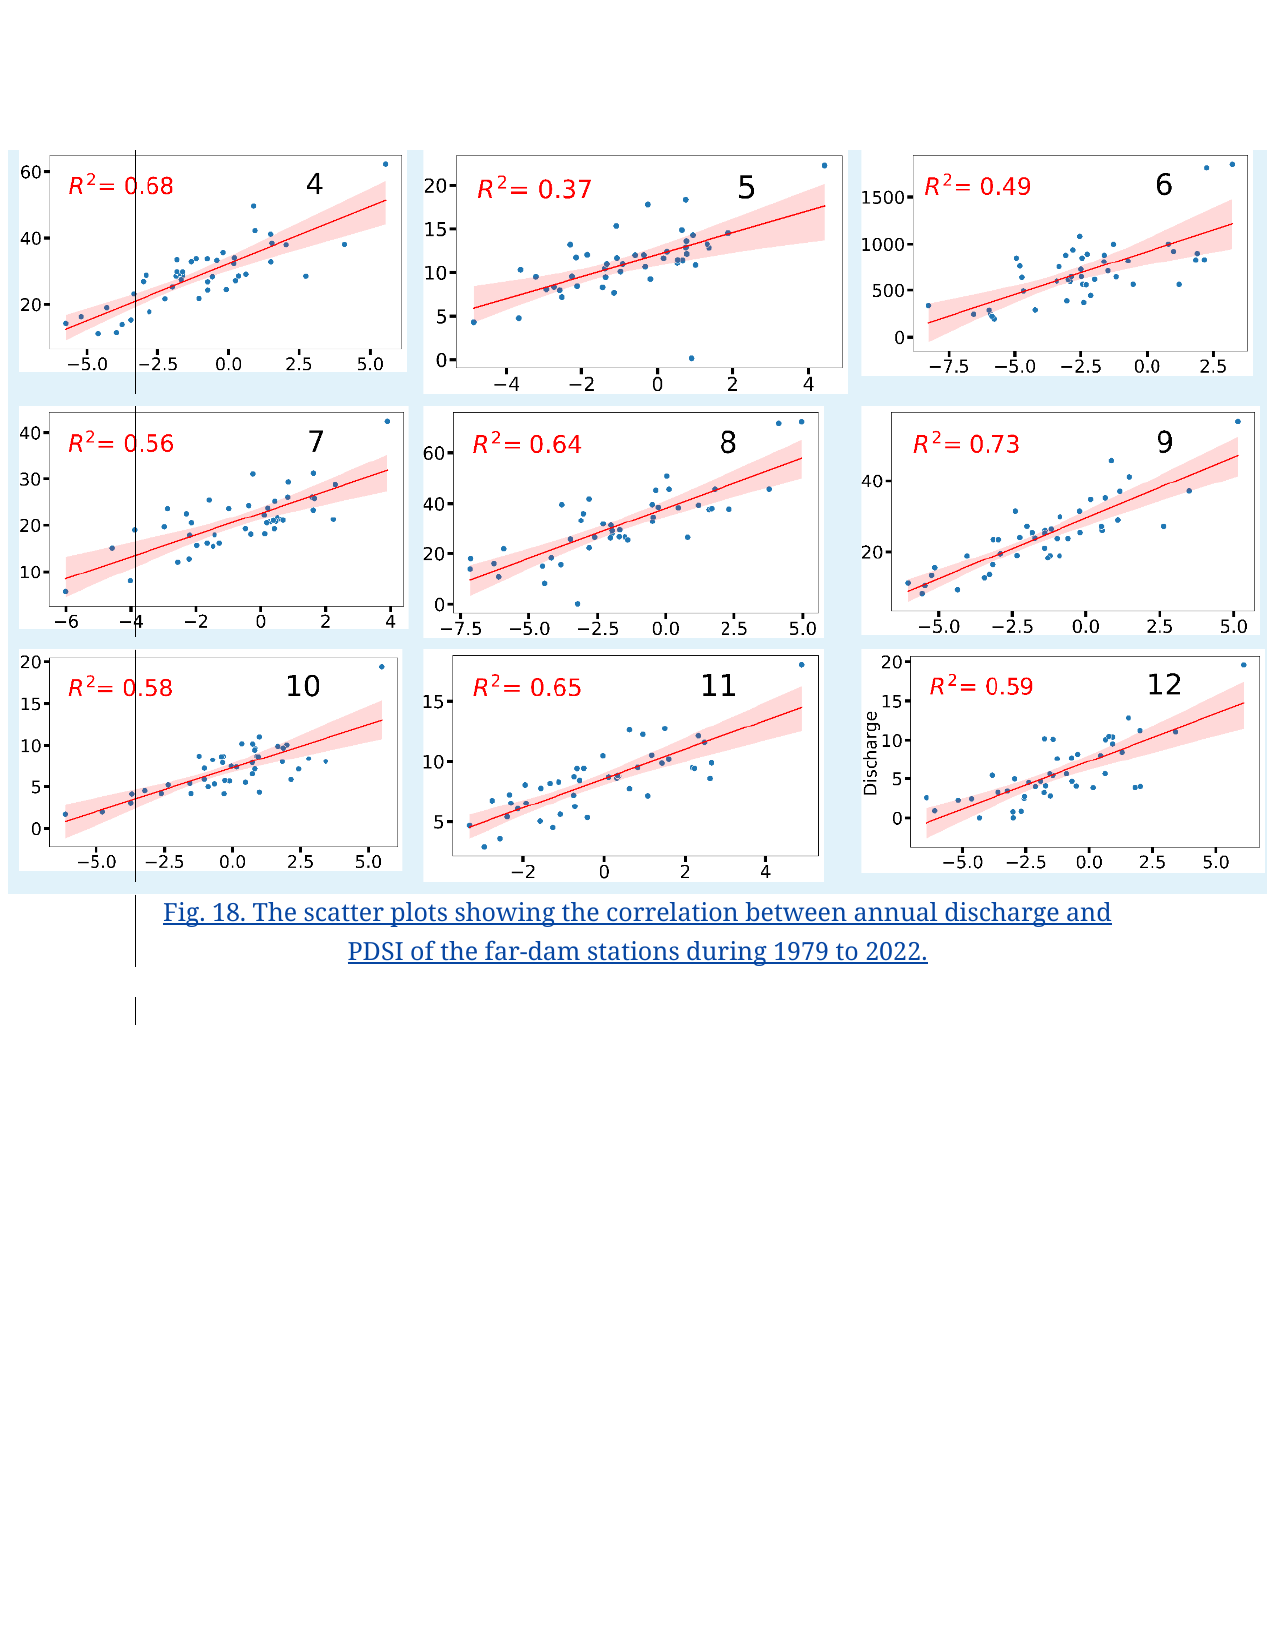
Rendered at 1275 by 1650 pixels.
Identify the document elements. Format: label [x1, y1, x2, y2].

picture [861, 150, 1253, 376]
picture [136, 406, 409, 629]
picture [423, 150, 848, 394]
picture [861, 406, 1260, 635]
picture [136, 150, 407, 372]
picture [423, 649, 824, 882]
picture [423, 406, 824, 638]
picture [861, 649, 1265, 873]
picture [19, 406, 135, 629]
picture [19, 150, 135, 372]
picture [136, 649, 403, 871]
picture [19, 649, 135, 871]
